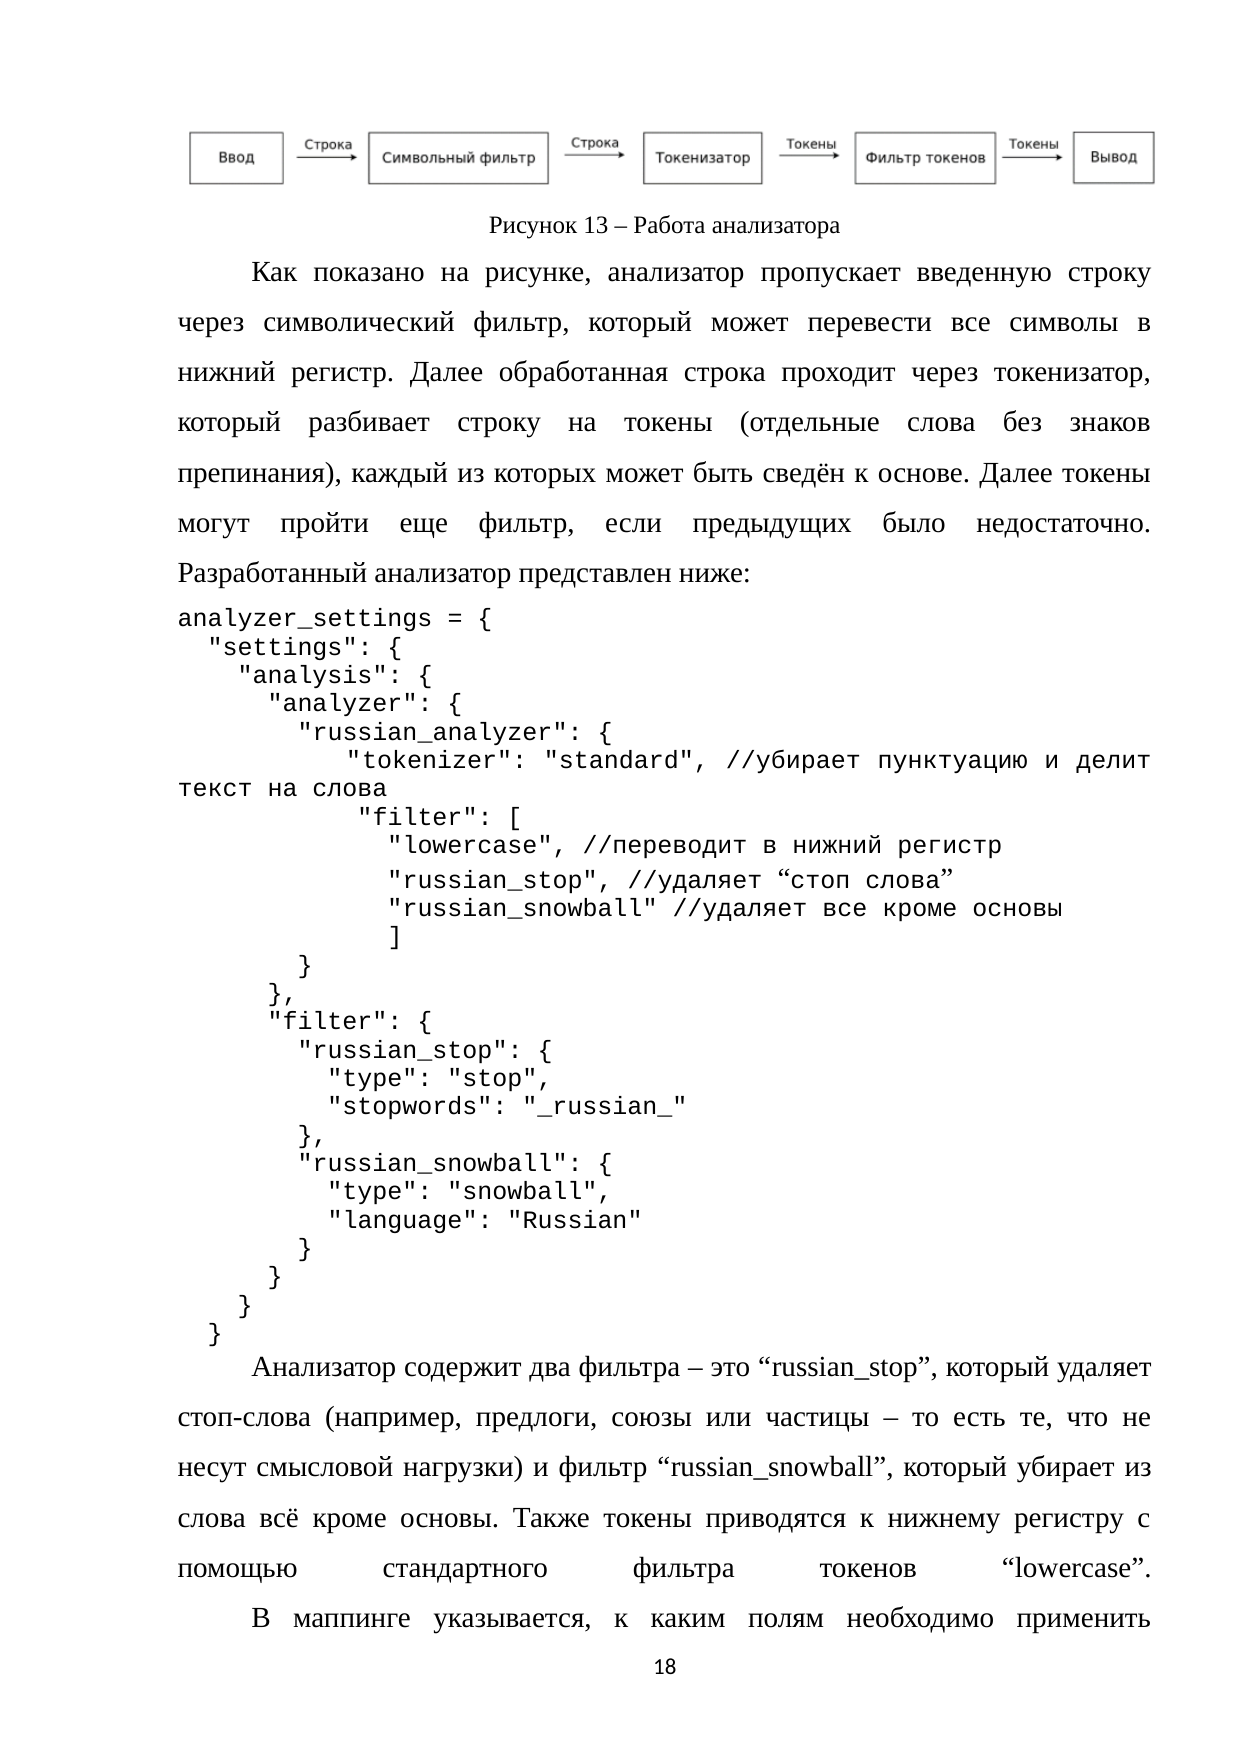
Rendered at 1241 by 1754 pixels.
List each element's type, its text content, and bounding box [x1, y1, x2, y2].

text "russian_snowball": { [177, 1151, 1152, 1179]
text "type": "snowball", [177, 1179, 1152, 1207]
picture [177, 118, 1166, 197]
text } [177, 952, 1152, 981]
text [177, 1349, 1152, 1634]
text "russian_stop": { [177, 1037, 1152, 1066]
text } [177, 1264, 1152, 1292]
text analyzer_settings = { [177, 606, 1152, 634]
text "russian_analyzer": { [177, 719, 1152, 747]
text } [177, 1321, 1152, 1349]
text "language": "Russian" [177, 1207, 1152, 1236]
text }, [177, 981, 1152, 1009]
text "filter": { [177, 1009, 1152, 1037]
text "tokenizer": "standard", //убирает пунктуацию и делит текст на слова [177, 747, 1152, 804]
text "settings": { [177, 634, 1152, 662]
text "filter": [ [177, 804, 1152, 832]
text "lowercase", //переводит в нижний регистр [177, 832, 1152, 861]
text "russian_snowball" //удаляет все кроме основы [177, 896, 1152, 924]
text }, [177, 1122, 1152, 1151]
text "stopwords": "_russian_" [177, 1094, 1152, 1122]
text "analysis": { [177, 662, 1152, 691]
text Рисунок 13 – Работа анализатора [177, 211, 1152, 239]
text ] [177, 924, 1152, 952]
text "type": "stop", [177, 1066, 1152, 1094]
text } [177, 1236, 1152, 1264]
text "analyzer": { [177, 691, 1152, 719]
text } [177, 1292, 1152, 1321]
text "russian_stop", //удаляет “стоп слова” [177, 861, 1152, 896]
text Как показано на рисунке, анализатор пропускает введенную строку через символический фильтр, который может перевести все символы в нижний регистр. Далее обработанная строка проходит через токенизатор, который разбивает строку на токены (отдельные слова без знаков препинания), каждый из которых может быть сведён к основе. Далее токены могут пройти еще фильтр, если предыдущих было недостаточно. Разработанный анализатор представлен ниже: [177, 254, 1152, 589]
